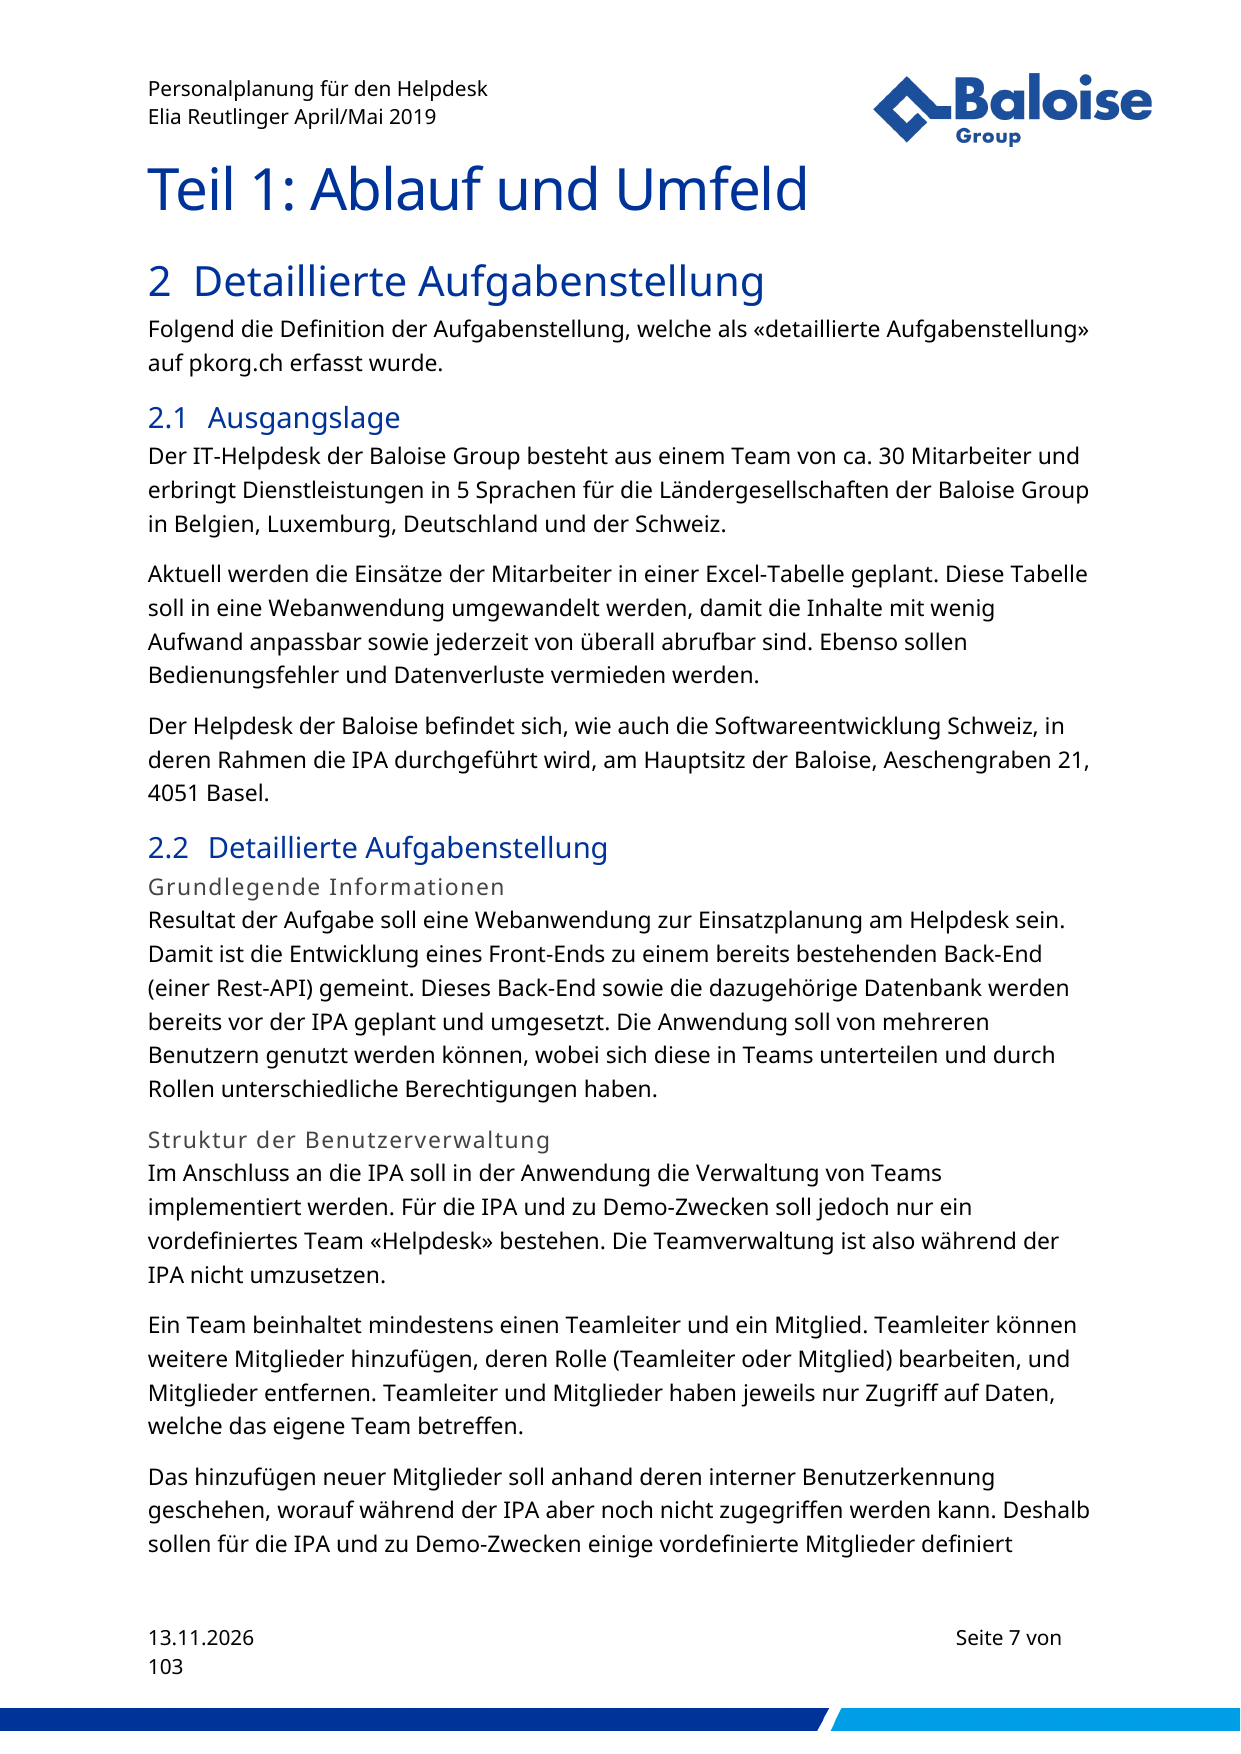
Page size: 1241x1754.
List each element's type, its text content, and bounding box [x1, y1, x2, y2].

picture [873, 73, 1152, 147]
subtitle Detaillierte Aufgabenstellung [148, 252, 1093, 309]
subtitle Grundlegende Informationen [148, 871, 1093, 902]
subtitle Struktur der Benutzerverwaltung [148, 1123, 1093, 1155]
text Ein Team beinhaltet mindestens einen Teamleiter und ein Mitglied. Teamleiter können weitere Mitglieder hinzufügen, deren Rolle (Teamleiter oder Mitglied) bearbeiten, und Mitglieder entfernen. Teamleiter und Mitglieder haben jeweils nur Zugriff auf Daten, welche das eigene Team betreffen. [148, 1309, 1093, 1441]
text Folgend die Definition der Aufgabenstellung, welche als «detaillierte Aufgabenstellung» auf pkorg.ch erfasst wurde. [148, 313, 1093, 378]
text Aktuell werden die Einsätze der Mitarbeiter in einer Excel-Tabelle geplant. Diese Tabelle soll in eine Webanwendung umgewandelt werden, damit die Inhalte mit wenig Aufwand anpassbar sowie jederzeit von überall abrufbar sind. Ebenso sollen Bedienungsfehler und Datenverluste vermieden werden. [148, 558, 1093, 691]
subtitle Detaillierte Aufgabenstellung [148, 828, 1093, 867]
title Teil 1: Ablauf und Umfeld [148, 148, 1093, 227]
text Der IT-Helpdesk der Baloise Group besteht aus einem Team von ca. 30 Mitarbeiter und erbringt Dienstleistungen in 5 Sprachen für die Ländergesellschaften der Baloise Group in Belgien, Luxemburg, Deutschland und der Schweiz. [148, 440, 1093, 539]
text Im Anschluss an die IPA soll in der Anwendung die Verwaltung von Teams implementiert werden. Für die IPA und zu Demo-Zwecken soll jedoch nur ein vordefiniertes Team «Helpdesk» bestehen. Die Teamverwaltung ist also während der IPA nicht umzusetzen. [148, 1157, 1093, 1290]
text Der Helpdesk der Baloise befindet sich, wie auch die Softwareentwicklung Schweiz, in deren Rahmen die IPA durchgeführt wird, am Hauptsitz der Baloise, Aeschengraben 21, 4051 Basel. [148, 710, 1093, 809]
subtitle Ausgangslage [148, 397, 1093, 437]
picture [0, 1708, 1241, 1733]
text Resultat der Aufgabe soll eine Webanwendung zur Einsatzplanung am Helpdesk sein. Damit ist die Entwicklung eines Front-Ends zu einem bereits bestehenden Back-End (einer Rest-API) gemeint. Dieses Back-End sowie die dazugehörige Datenbank werden bereits vor der IPA geplant und umgesetzt. Die Anwendung soll von mehreren Benutzern genutzt werden können, wobei sich diese in Teams unterteilen und durch Rollen unterschiedliche Berechtigungen haben. [148, 904, 1093, 1104]
